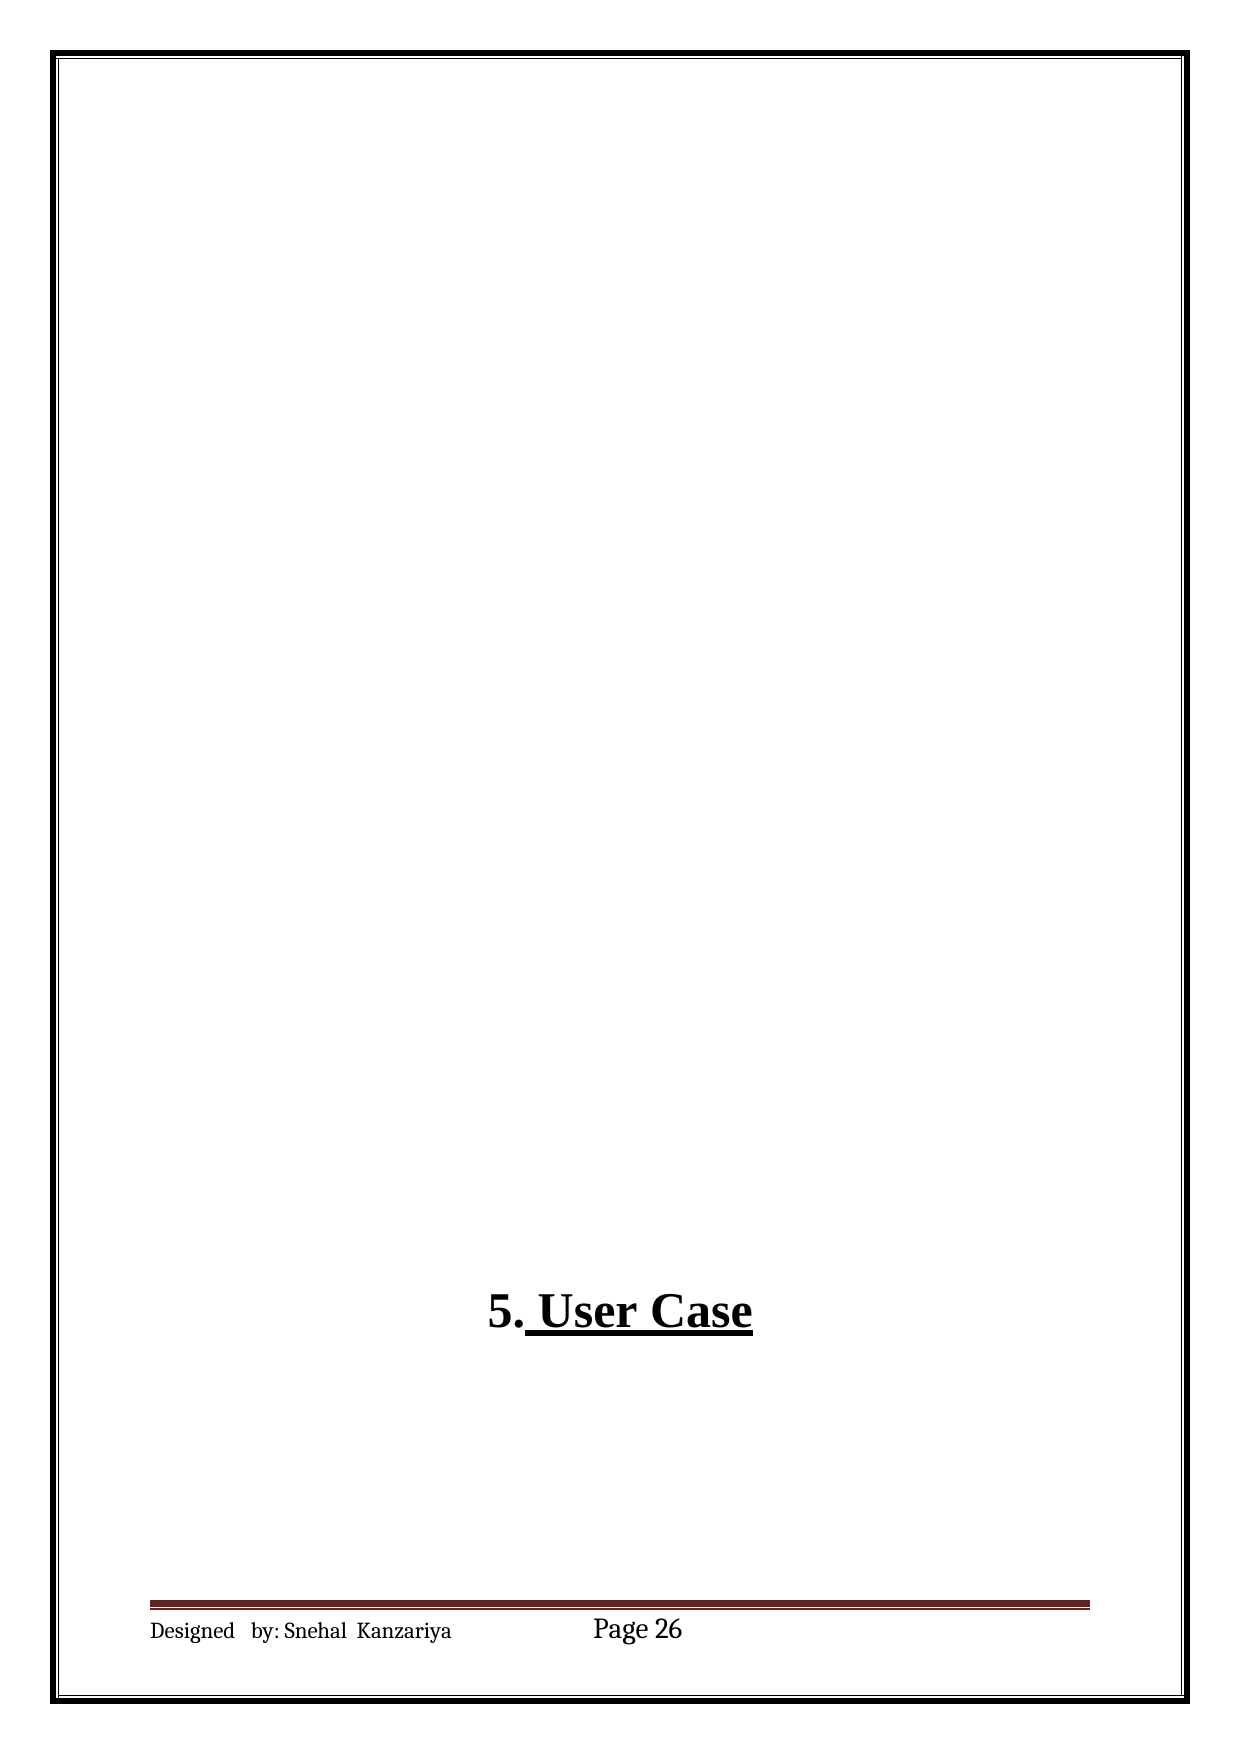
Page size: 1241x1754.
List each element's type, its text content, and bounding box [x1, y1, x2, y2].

text 5. User Case [150, 1279, 1090, 1338]
